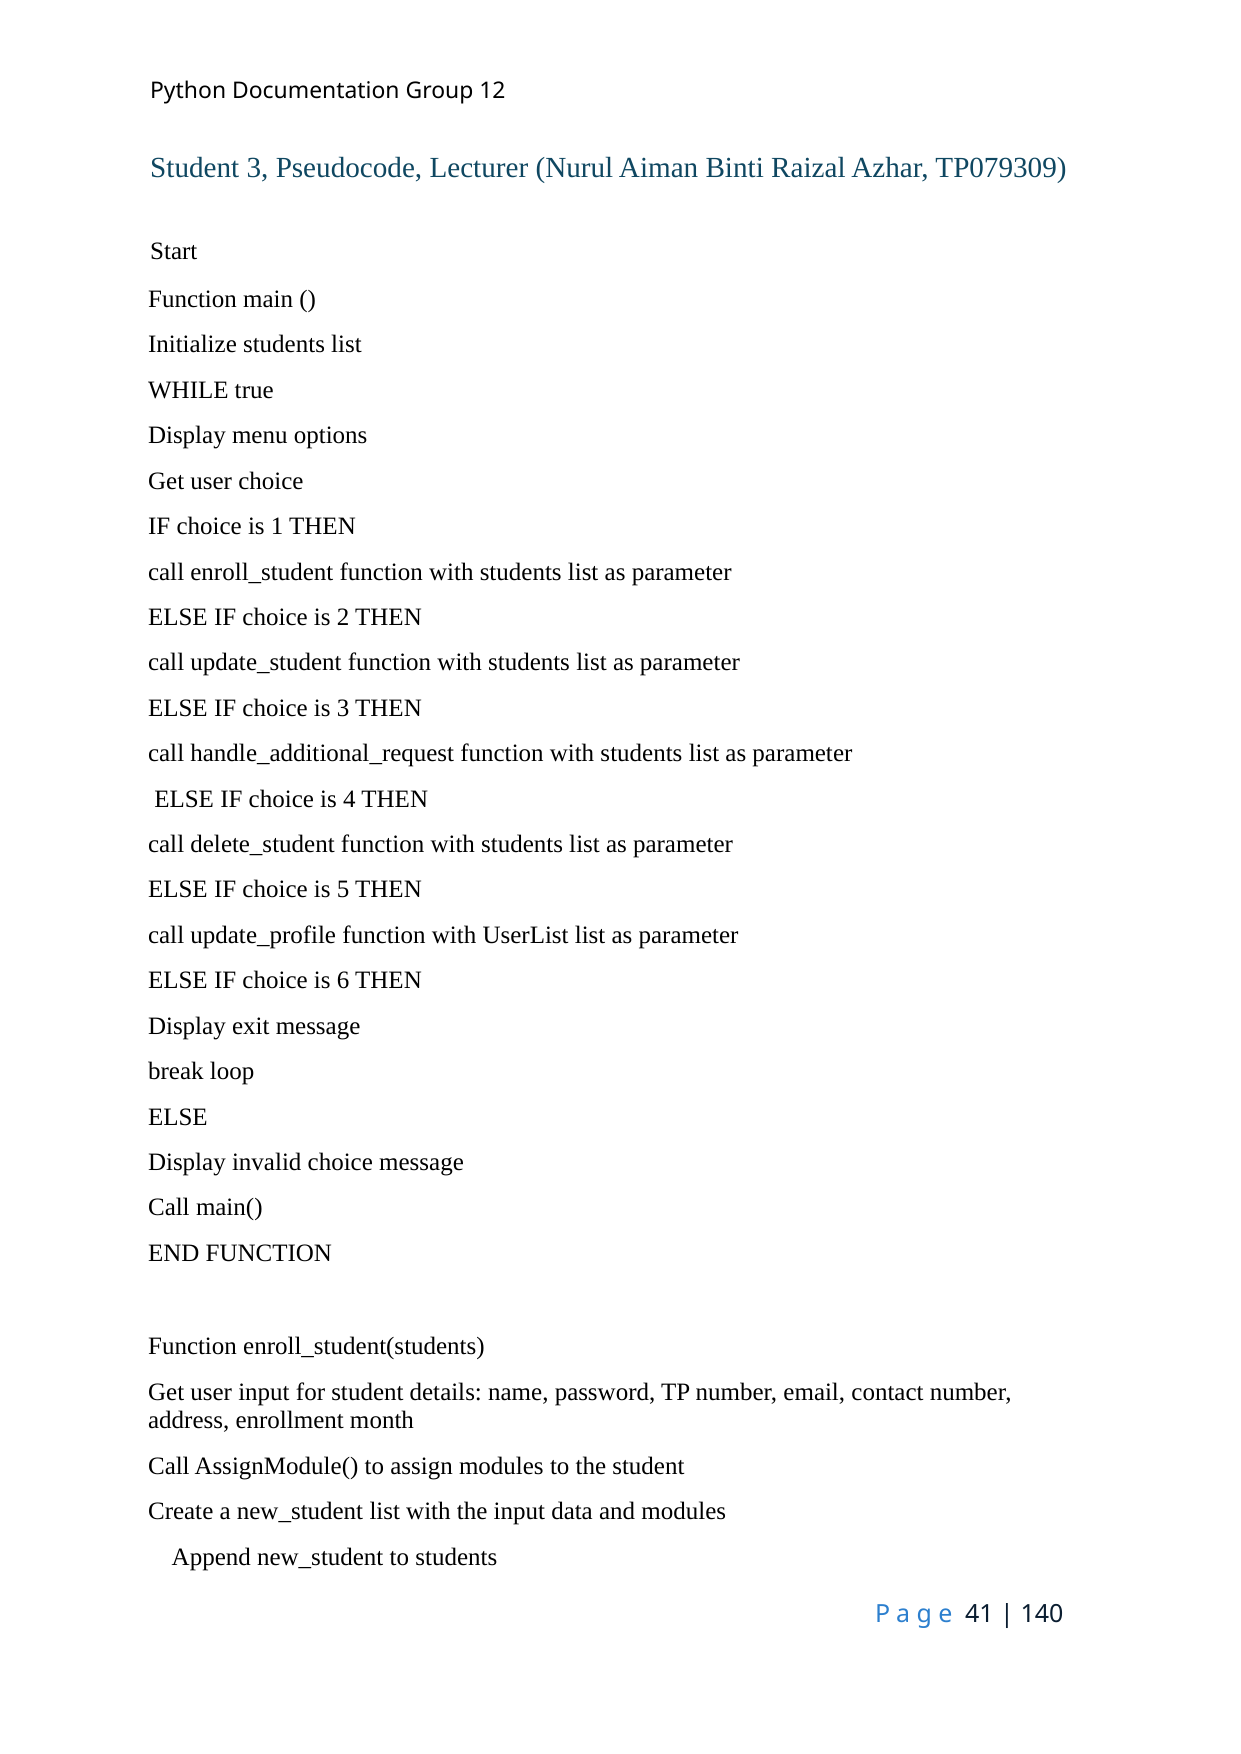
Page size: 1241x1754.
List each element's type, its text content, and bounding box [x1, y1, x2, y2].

text call update_student function with students list as parameter [148, 647, 1092, 676]
text ELSE IF choice is 3 THEN [148, 693, 1092, 722]
text Call AssignModule() to assign modules to the student [148, 1451, 1092, 1479]
text Display exit message [148, 1011, 1092, 1039]
text Initialize students list [148, 329, 1092, 358]
text Get user choice [148, 466, 1092, 494]
text Start [150, 236, 1090, 265]
text Call main() [148, 1192, 1092, 1221]
text call delete_student function with students list as parameter [148, 829, 1092, 858]
text Display invalid choice message [148, 1147, 1092, 1176]
text Function main () [148, 284, 1092, 313]
text WHILE true [148, 375, 1092, 404]
text Get user input for student details: name, password, TP number, email, contact number, address, enrollment month [148, 1377, 1092, 1434]
text call handle_additional_request function with students list as parameter [148, 738, 1092, 767]
text call enroll_student function with students list as parameter [148, 557, 1092, 585]
text IF choice is 1 THEN [148, 511, 1092, 540]
text ELSE IF choice is 2 THEN [148, 602, 1092, 631]
text break loop [148, 1056, 1092, 1085]
text ELSE [148, 1102, 1092, 1130]
text Display menu options [148, 420, 1092, 449]
text Student 3, Pseudocode, Lecturer (Nurul Aiman Binti Raizal Azhar, TP079309) [150, 150, 1090, 217]
text Append new_student to students [148, 1542, 1092, 1570]
text ELSE IF choice is 4 THEN [148, 784, 1092, 812]
text ELSE IF choice is 5 THEN [148, 874, 1092, 903]
text ELSE IF choice is 6 THEN [148, 965, 1092, 994]
text Create a new_student list with the input data and modules [148, 1496, 1092, 1525]
text Function enroll_student(students) [148, 1331, 1092, 1360]
text END FUNCTION [148, 1238, 1092, 1267]
text call update_profile function with UserList list as parameter [148, 920, 1092, 949]
